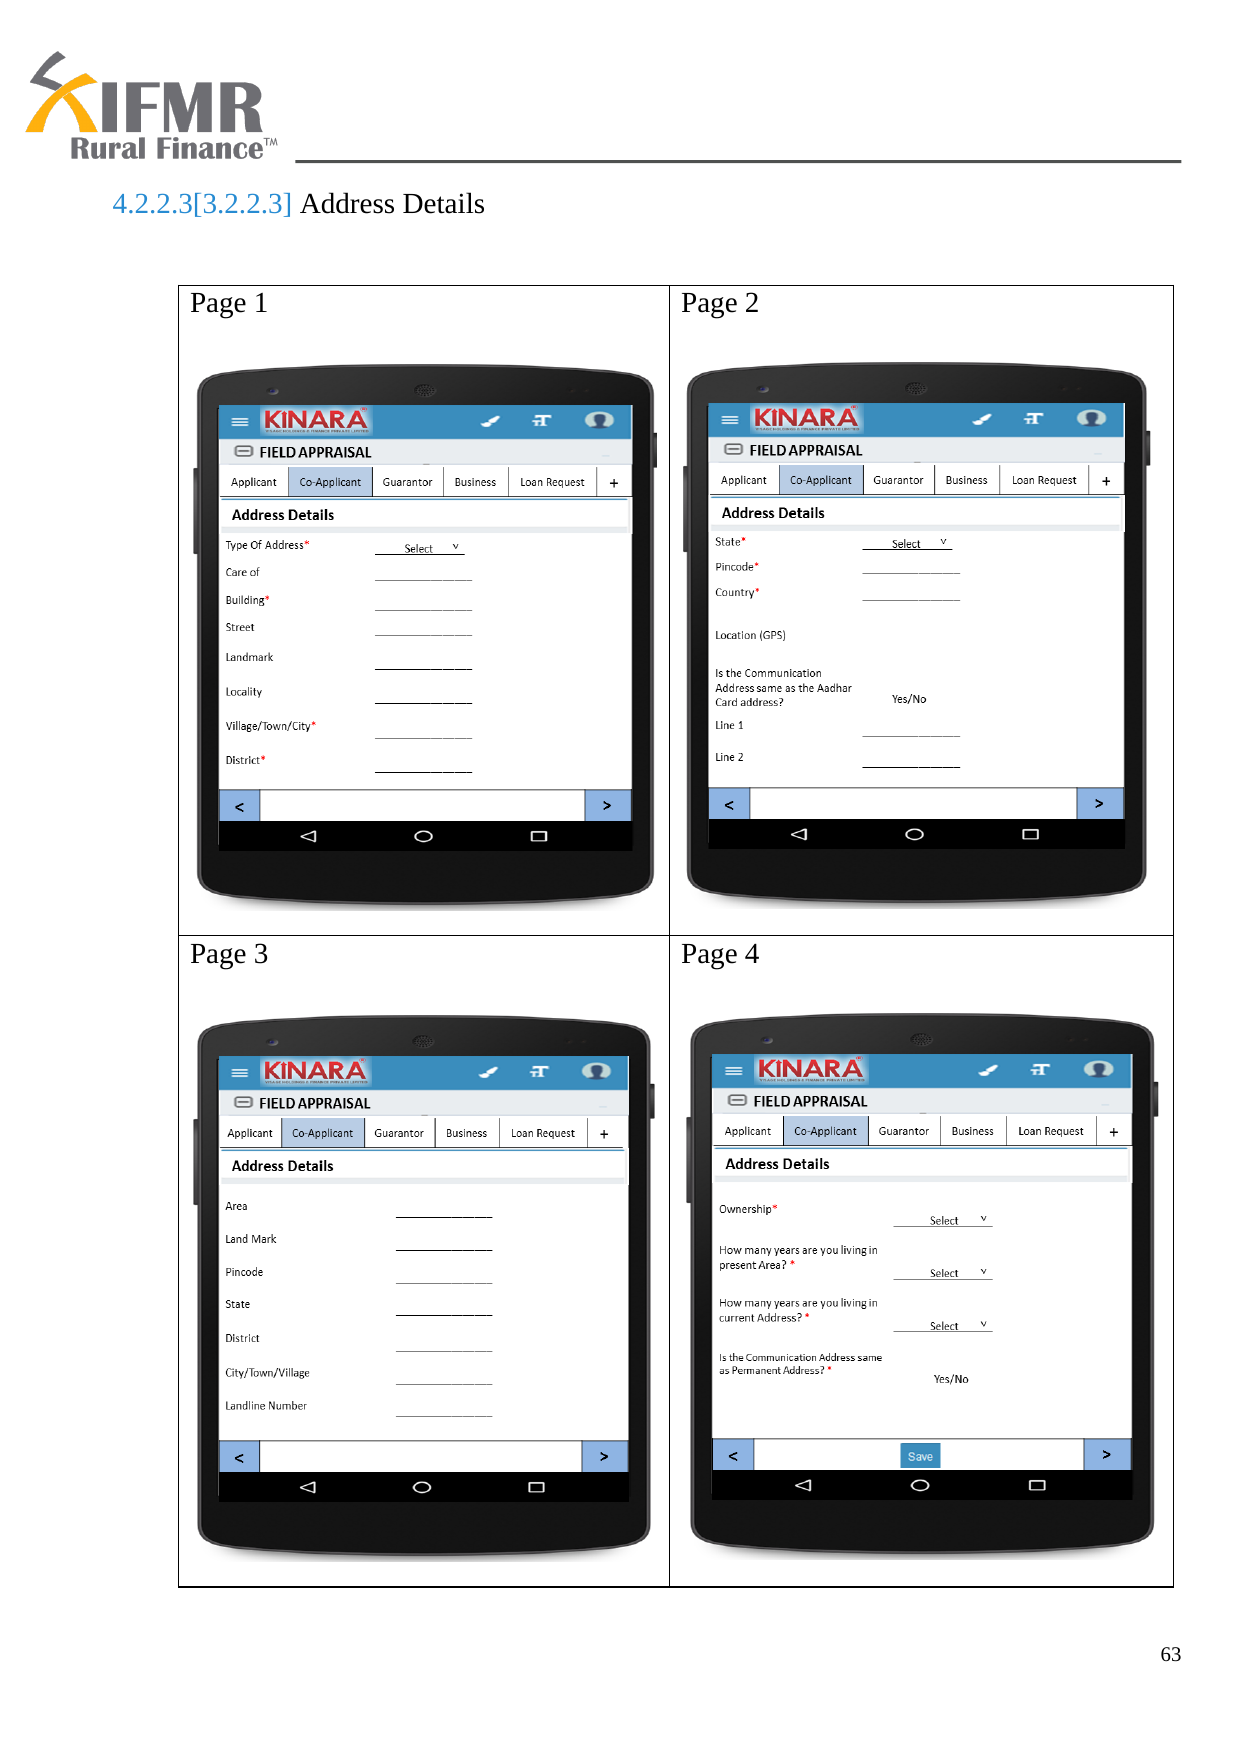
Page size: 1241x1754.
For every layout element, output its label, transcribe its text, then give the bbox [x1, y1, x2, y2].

picture [189, 1013, 657, 1562]
list Address Details [112, 187, 1181, 220]
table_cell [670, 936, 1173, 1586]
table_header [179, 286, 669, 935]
picture [189, 362, 657, 911]
picture [18, 45, 284, 166]
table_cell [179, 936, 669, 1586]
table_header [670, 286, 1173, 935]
picture [680, 1013, 1163, 1560]
picture [680, 362, 1155, 909]
